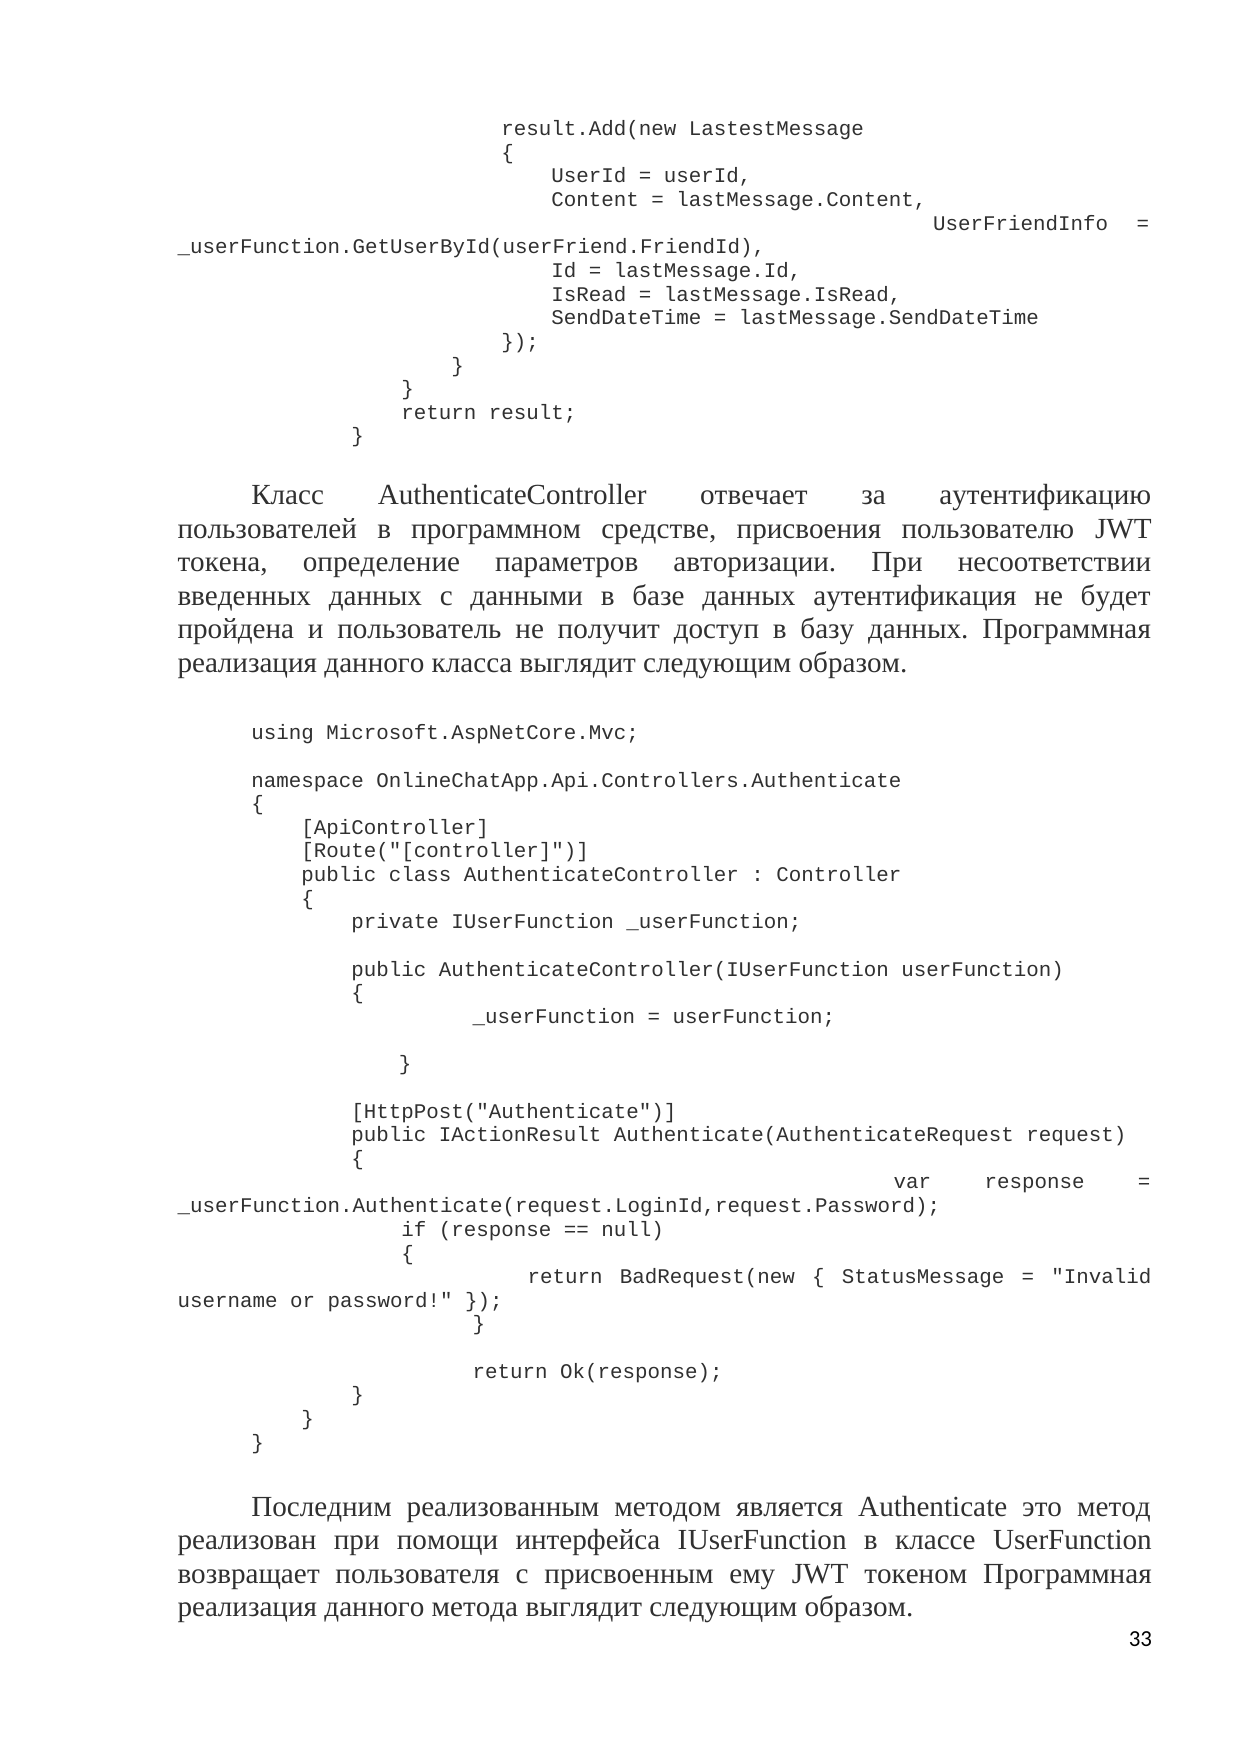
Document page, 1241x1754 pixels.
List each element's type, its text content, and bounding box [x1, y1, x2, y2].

text } [177, 1384, 1152, 1408]
text return BadRequest(new { StatusMessage = "Invalid username or password!" }); [177, 1266, 1152, 1313]
text result.Add(new LastestMessage [177, 118, 1152, 142]
text public class AuthenticateController : Controller [177, 864, 1152, 888]
text { [177, 888, 1152, 911]
text { [177, 982, 1152, 1006]
text { [177, 142, 1152, 165]
text Id = lastMessage.Id, [177, 260, 1152, 284]
text } [177, 1432, 1152, 1455]
text UserId = userId, [177, 165, 1152, 189]
text public AuthenticateController(IUserFunction userFunction) [177, 959, 1152, 982]
text } [177, 378, 1152, 402]
text var response = _userFunction.Authenticate(request.LoginId,request.Password); [177, 1172, 1152, 1219]
text _userFunction = userFunction; [177, 1006, 1152, 1030]
text [ApiController] [177, 817, 1152, 841]
text } [177, 1313, 1152, 1337]
text private IUserFunction _userFunction; [177, 911, 1152, 935]
text namespace OnlineChatApp.Api.Controllers.Authenticate [177, 769, 1152, 793]
text [HttpPost("Authenticate")] [177, 1101, 1152, 1124]
text } [177, 426, 1152, 449]
text } [177, 354, 1152, 378]
text return result; [177, 402, 1152, 426]
text } [177, 1408, 1152, 1432]
text [Route("[controller]")] [177, 841, 1152, 864]
text ﻿using Microsoft.AspNetCore.Mvc; [177, 712, 1152, 746]
text return Ok(response); [177, 1361, 1152, 1384]
text }); [177, 331, 1152, 354]
text { [177, 1148, 1152, 1172]
text Content = lastMessage.Content, [177, 189, 1152, 213]
text Последним реализованным методом является Authenticate это метод реализован при помощи интерфейса IUserFunction в классе UserFunction возвращает пользователя с присвоенным ему JWT токеном Программная реализация данного метода выглядит следующим образом. [177, 1489, 1152, 1623]
text Класс AuthenticateController отвечает за аутентификацию пользователей в программном средстве, присвоения пользователю JWT токена, определение параметров авторизации. При несоответствии введенных данных с данными в базе данных аутентификация не будет пройдена и пользователь не получит доступ в базу данных. Программная реализация данного класса выглядит следующим образом. [177, 477, 1152, 678]
text public IActionResult Authenticate(AuthenticateRequest request) [177, 1124, 1152, 1148]
text IsRead = lastMessage.IsRead, [177, 284, 1152, 307]
text { [177, 793, 1152, 817]
text { [177, 1242, 1152, 1266]
text UserFriendInfo = _userFunction.GetUserById(userFriend.FriendId), [177, 213, 1152, 260]
text if (response == null) [177, 1219, 1152, 1242]
text } [177, 1053, 1152, 1077]
text SendDateTime = lastMessage.SendDateTime [177, 307, 1152, 331]
